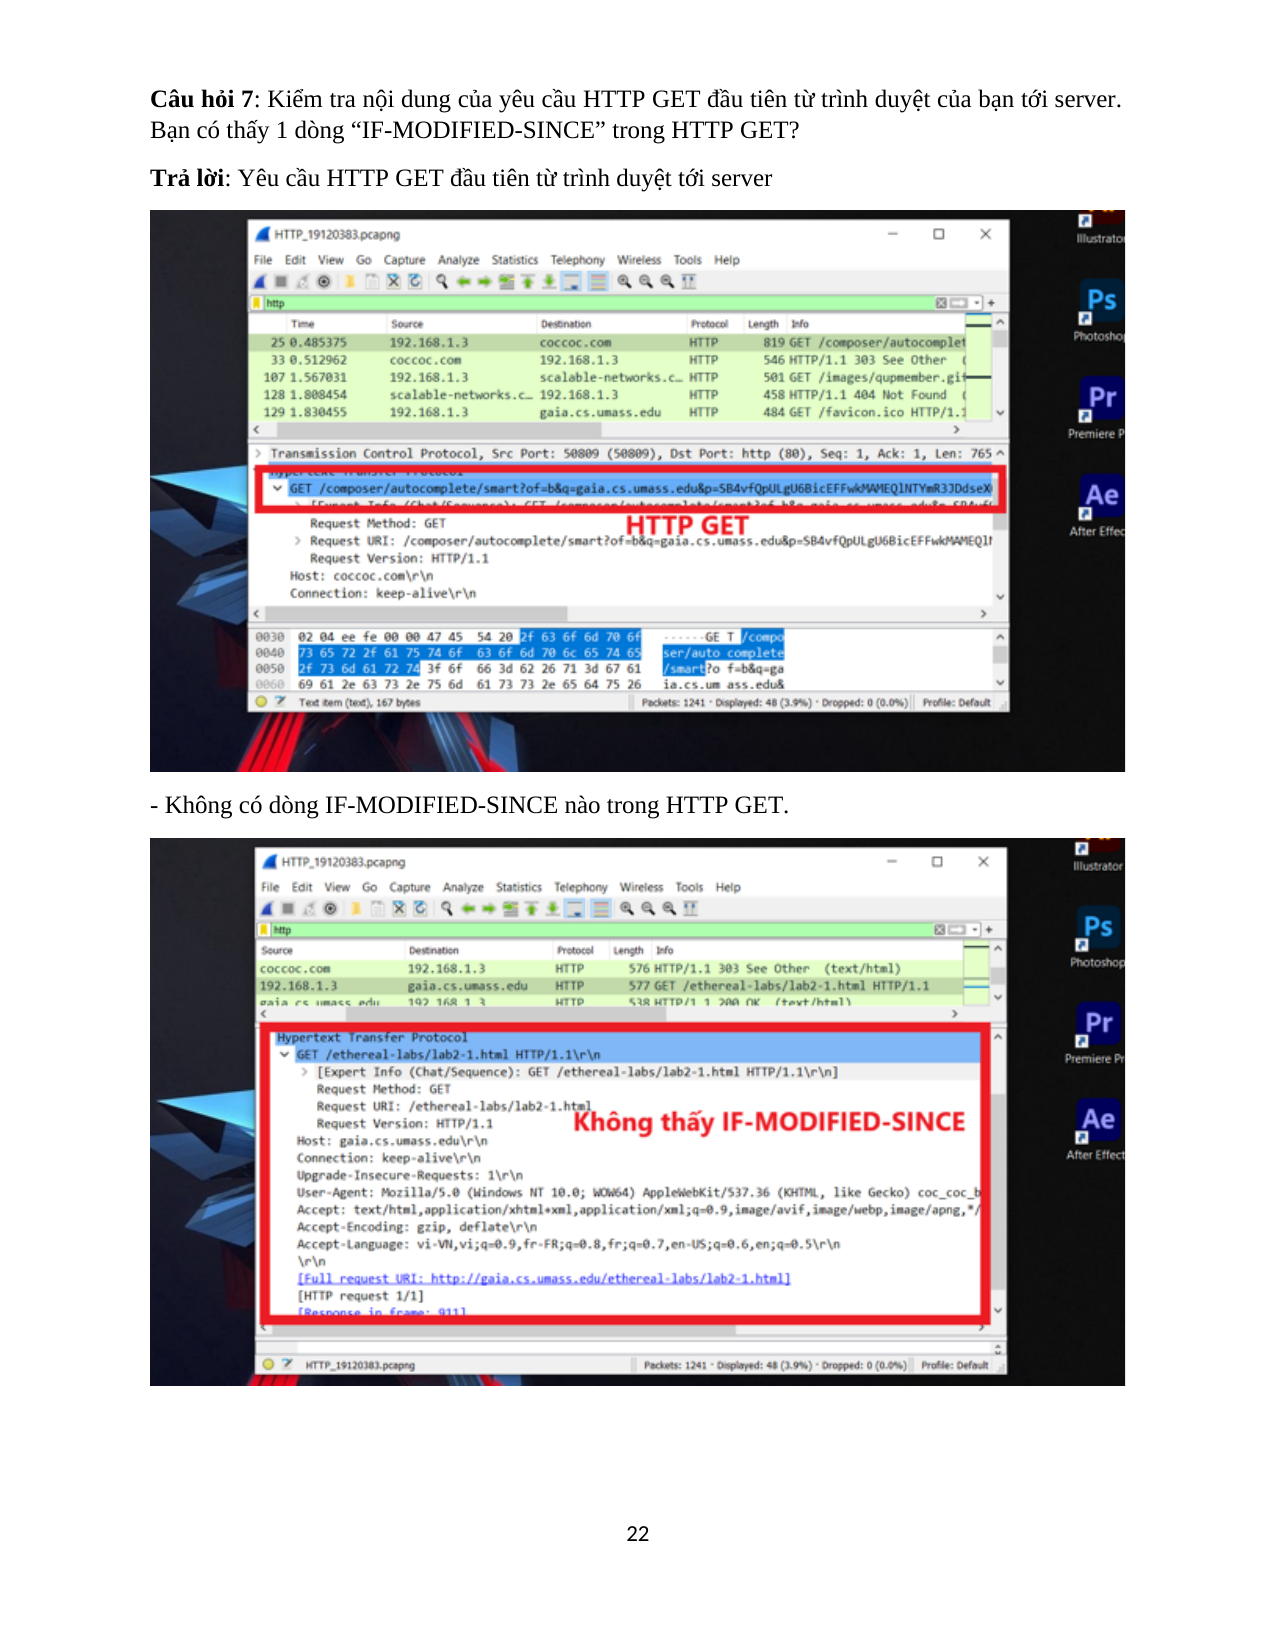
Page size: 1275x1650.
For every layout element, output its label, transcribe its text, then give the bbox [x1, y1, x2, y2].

text Câu hỏi 7: Kiểm tra nội dung của yêu cầu HTTP GET đầu tiên từ trình duyệt của bạn tới server. Bạn có thấy 1 dòng “IF-MODIFIED-SINCE” trong HTTP GET? [150, 84, 1125, 144]
picture [150, 210, 1125, 772]
picture [150, 838, 1125, 1386]
text Trả lời: Yêu cầu HTTP GET đầu tiên từ trình duyệt tới server [150, 163, 1125, 192]
text - Không có dòng IF-MODIFIED-SINCE nào trong HTTP GET. [150, 791, 1125, 819]
